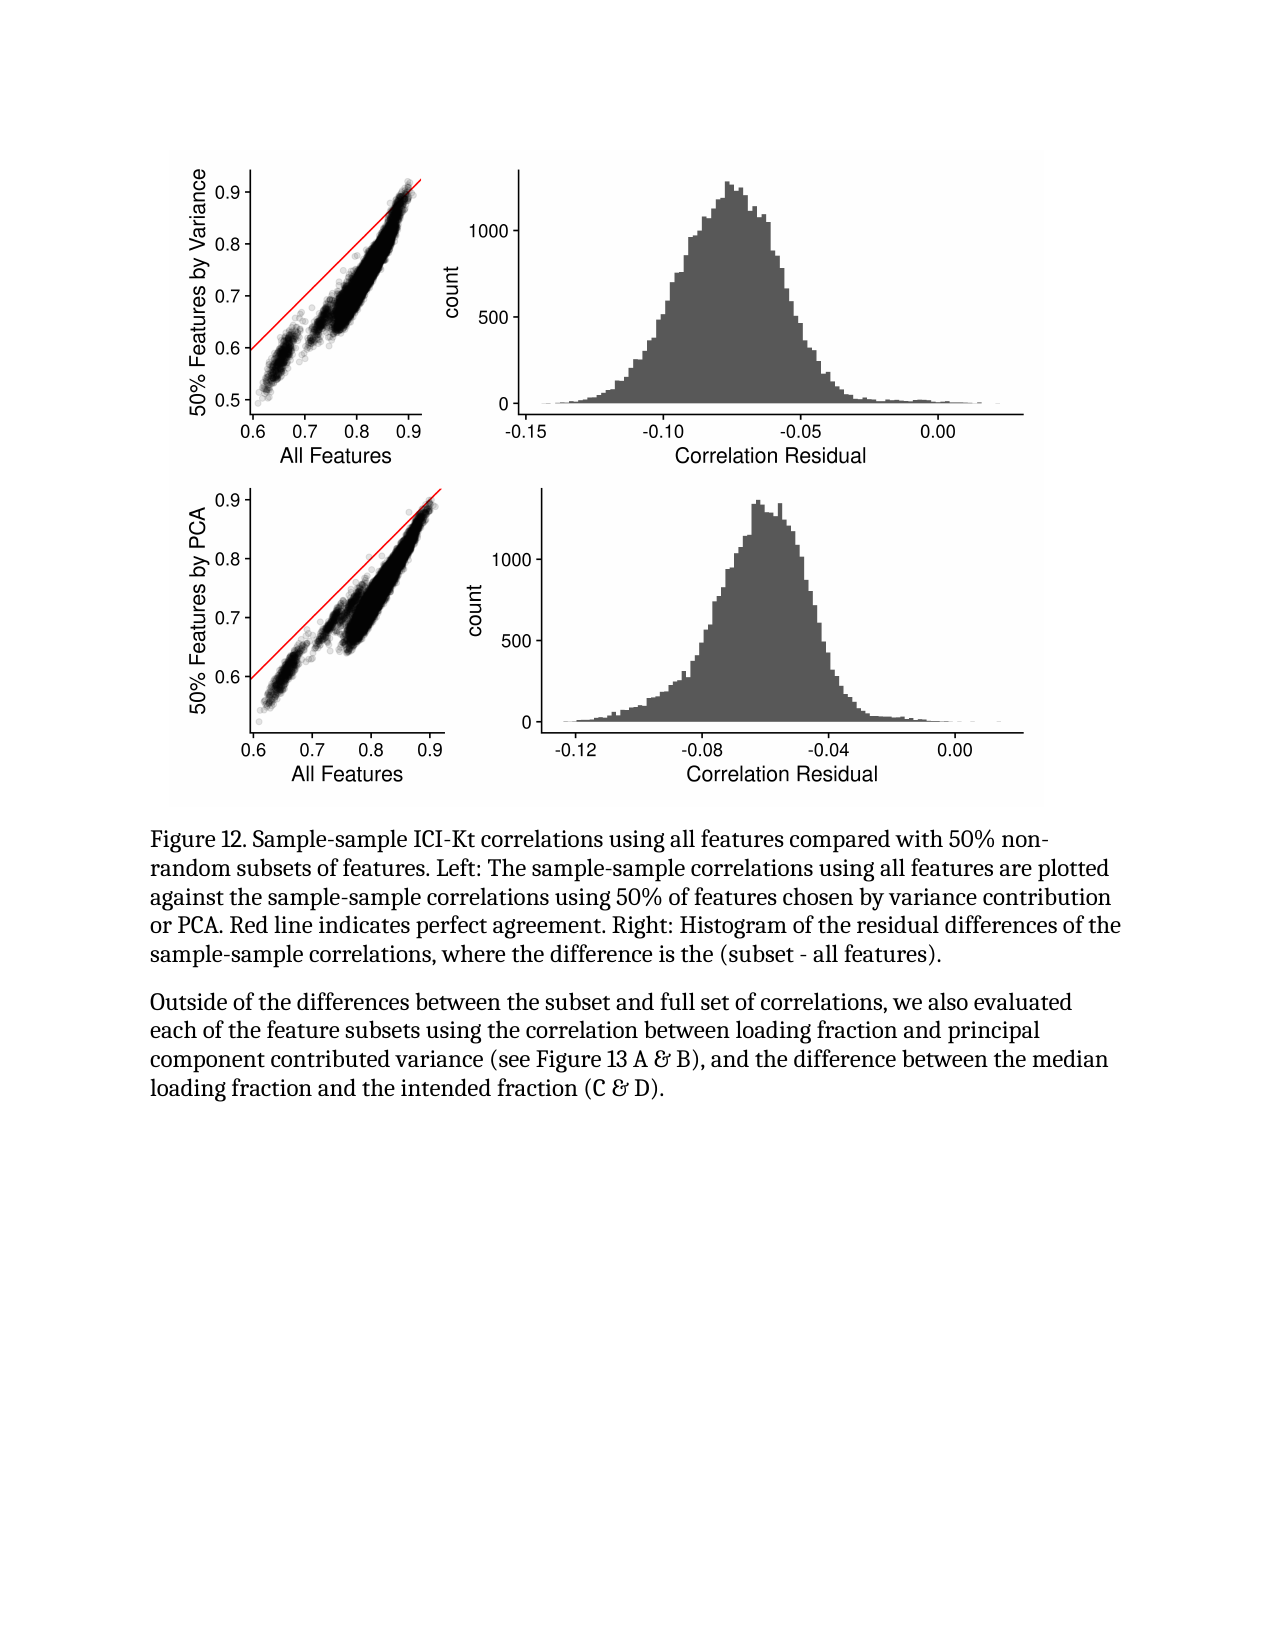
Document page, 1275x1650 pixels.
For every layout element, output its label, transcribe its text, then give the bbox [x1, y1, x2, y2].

text Figure 12. Sample-sample ICI-Kt correlations using all features compared with 50% non-random subsets of features. Left: The sample-sample correlations using all features are plotted against the sample-sample correlations using 50% of features chosen by variance contribution or PCA. Red line indicates perfect agreement. Right: Histogram of the residual differences of the sample-sample correlations, where the difference is the (subset - all features). [150, 825, 1125, 969]
text Outside of the differences between the subset and full set of correlations, we also evaluated each of the feature subsets using the correlation between loading fraction and principal component contributed variance (see Figure 13 A & B), and the difference between the median loading fraction and the intended fraction (C & D). [150, 987, 1125, 1102]
picture [168, 150, 1044, 807]
